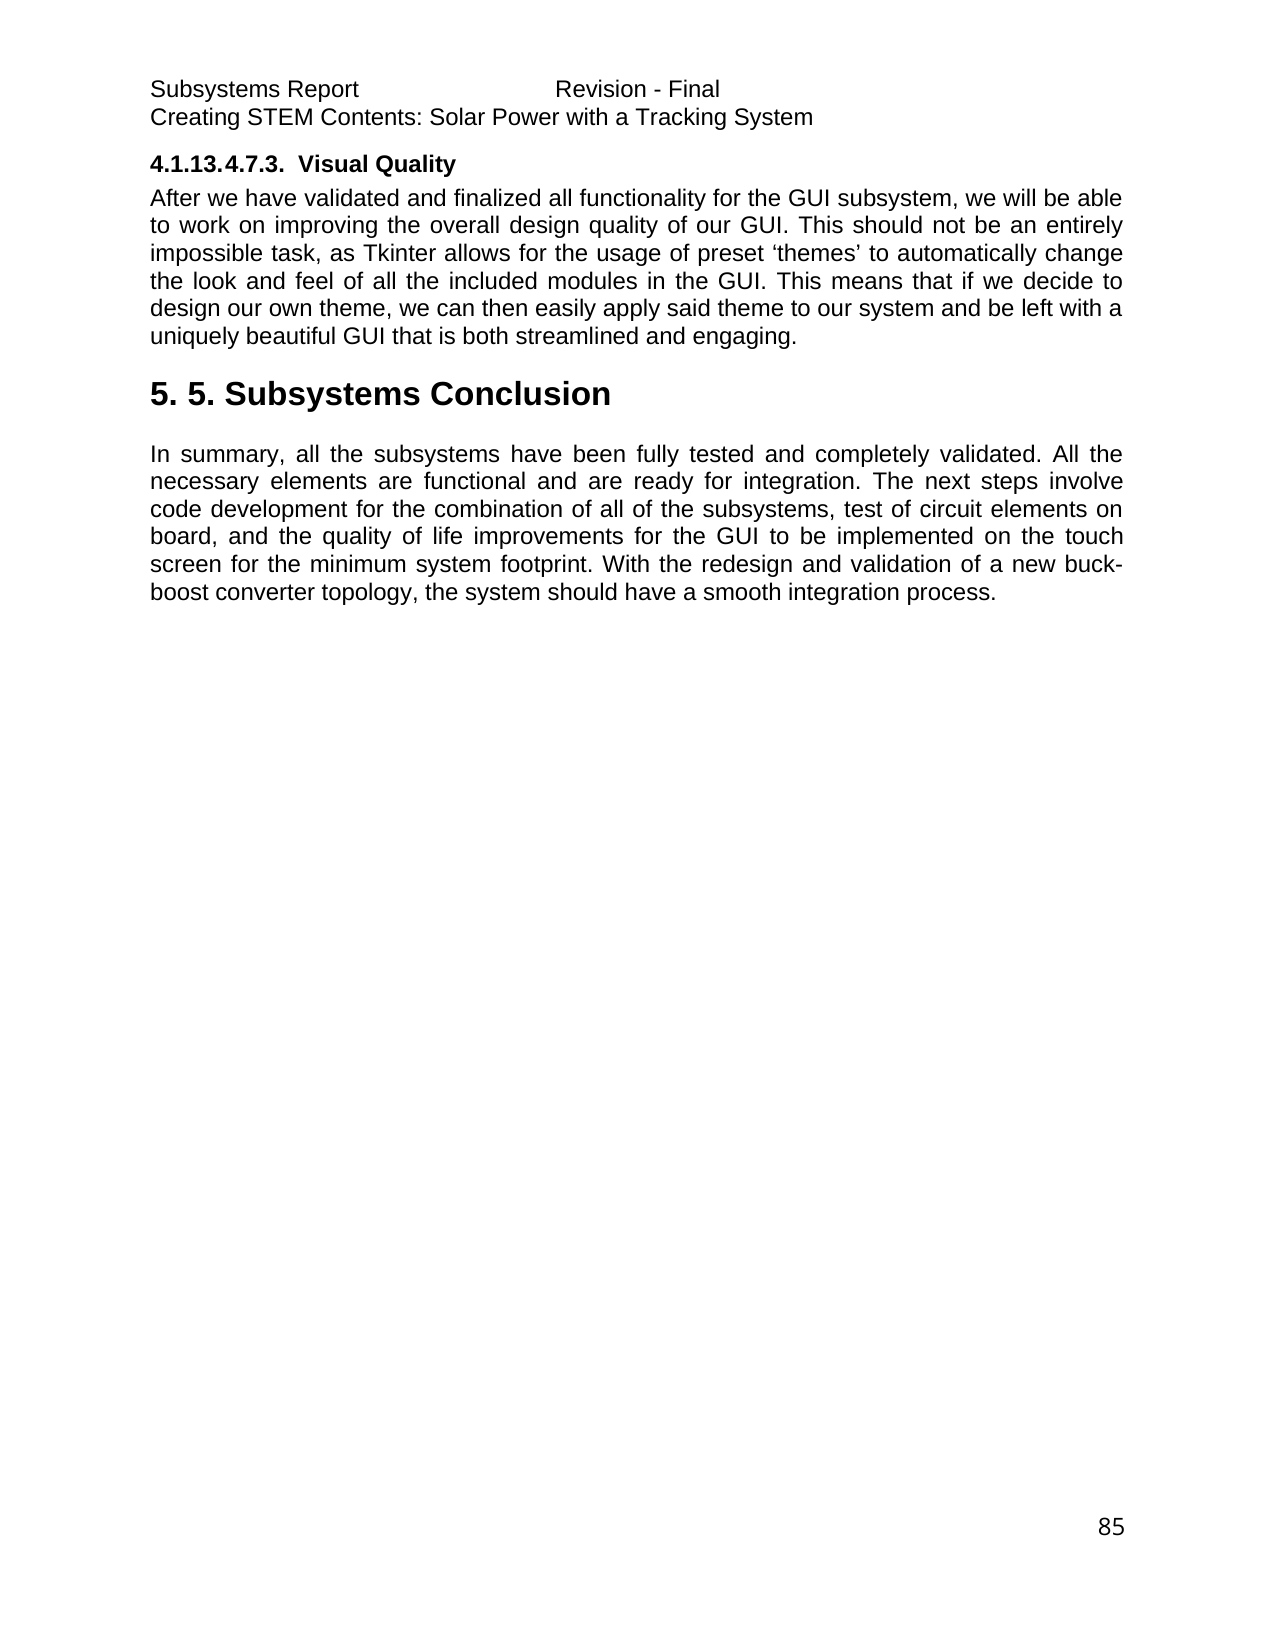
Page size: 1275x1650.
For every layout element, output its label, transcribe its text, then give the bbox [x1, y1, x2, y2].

subtitle 5. Subsystems Conclusion [150, 374, 1125, 413]
text After we have validated and finalized all functionality for the GUI subsystem, we will be able to work on improving the overall design quality of our GUI. This should not be an entirely impossible task, as Tkinter allows for the usage of preset ‘themes’ to automatically change the look and feel of all the included modules in the GUI. This means that if we decide to design our own theme, we can then easily apply said theme to our system and be left with a uniquely beautiful GUI that is both streamlined and engaging. [150, 184, 1125, 349]
subtitle 4.7.3. Visual Quality [150, 150, 1125, 178]
text In summary, all the subsystems have been fully tested and completely validated. All the necessary elements are functional and are ready for integration. The next steps involve code development for the combination of all of the subsystems, test of circuit elements on board, and the quality of life improvements for the GUI to be implemented on the touch screen for the minimum system footprint. With the redesign and validation of a new buck-boost converter topology, the system should have a smooth integration process. [150, 439, 1125, 605]
